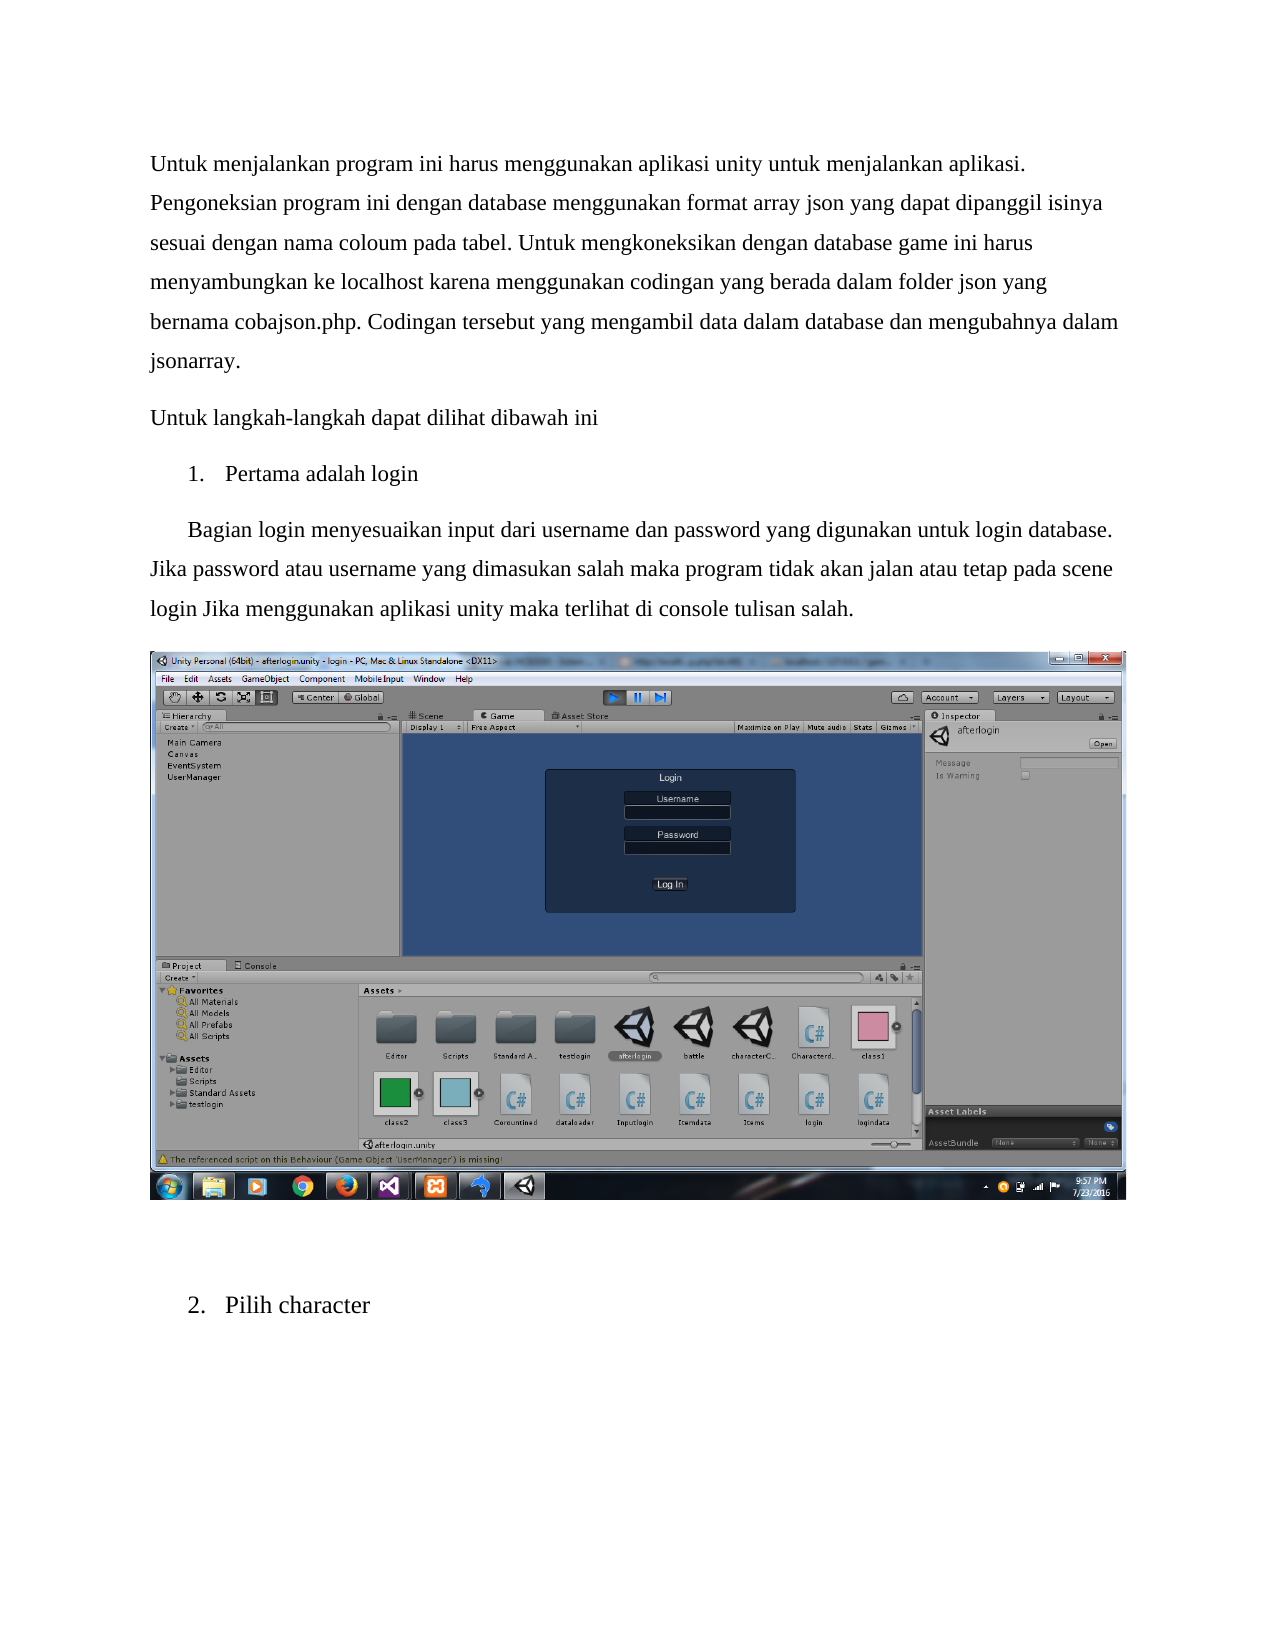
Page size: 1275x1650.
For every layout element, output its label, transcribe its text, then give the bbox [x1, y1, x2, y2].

list Pilih character [187, 1290, 1125, 1319]
text Untuk menjalankan program ini harus menggunakan aplikasi unity untuk menjalankan aplikasi. Pengoneksian program ini dengan database menggunakan format array json yang dapat dipanggil isinya sesuai dengan nama coloum pada tabel. Untuk mengkoneksikan dengan database game ini harus menyambungkan ke localhost karena menggunakan codingan yang berada dalam folder json yang bernama cobajson.php. Codingan tersebut yang mengambil data dalam database dan mengubahnya dalam jsonarray. [150, 150, 1125, 374]
text Bagian login menyesuaikan input dari username dan password yang digunakan untuk login database. Jika password atau username yang dimasukan salah maka program tidak akan jalan atau tetap pada scene login Jika menggunakan aplikasi unity maka terlihat di console tulisan salah. [150, 516, 1125, 621]
list Pertama adalah login [187, 460, 1125, 486]
picture [150, 651, 1127, 1200]
text Untuk langkah-langkah dapat dilihat dibawah ini [150, 403, 1125, 430]
